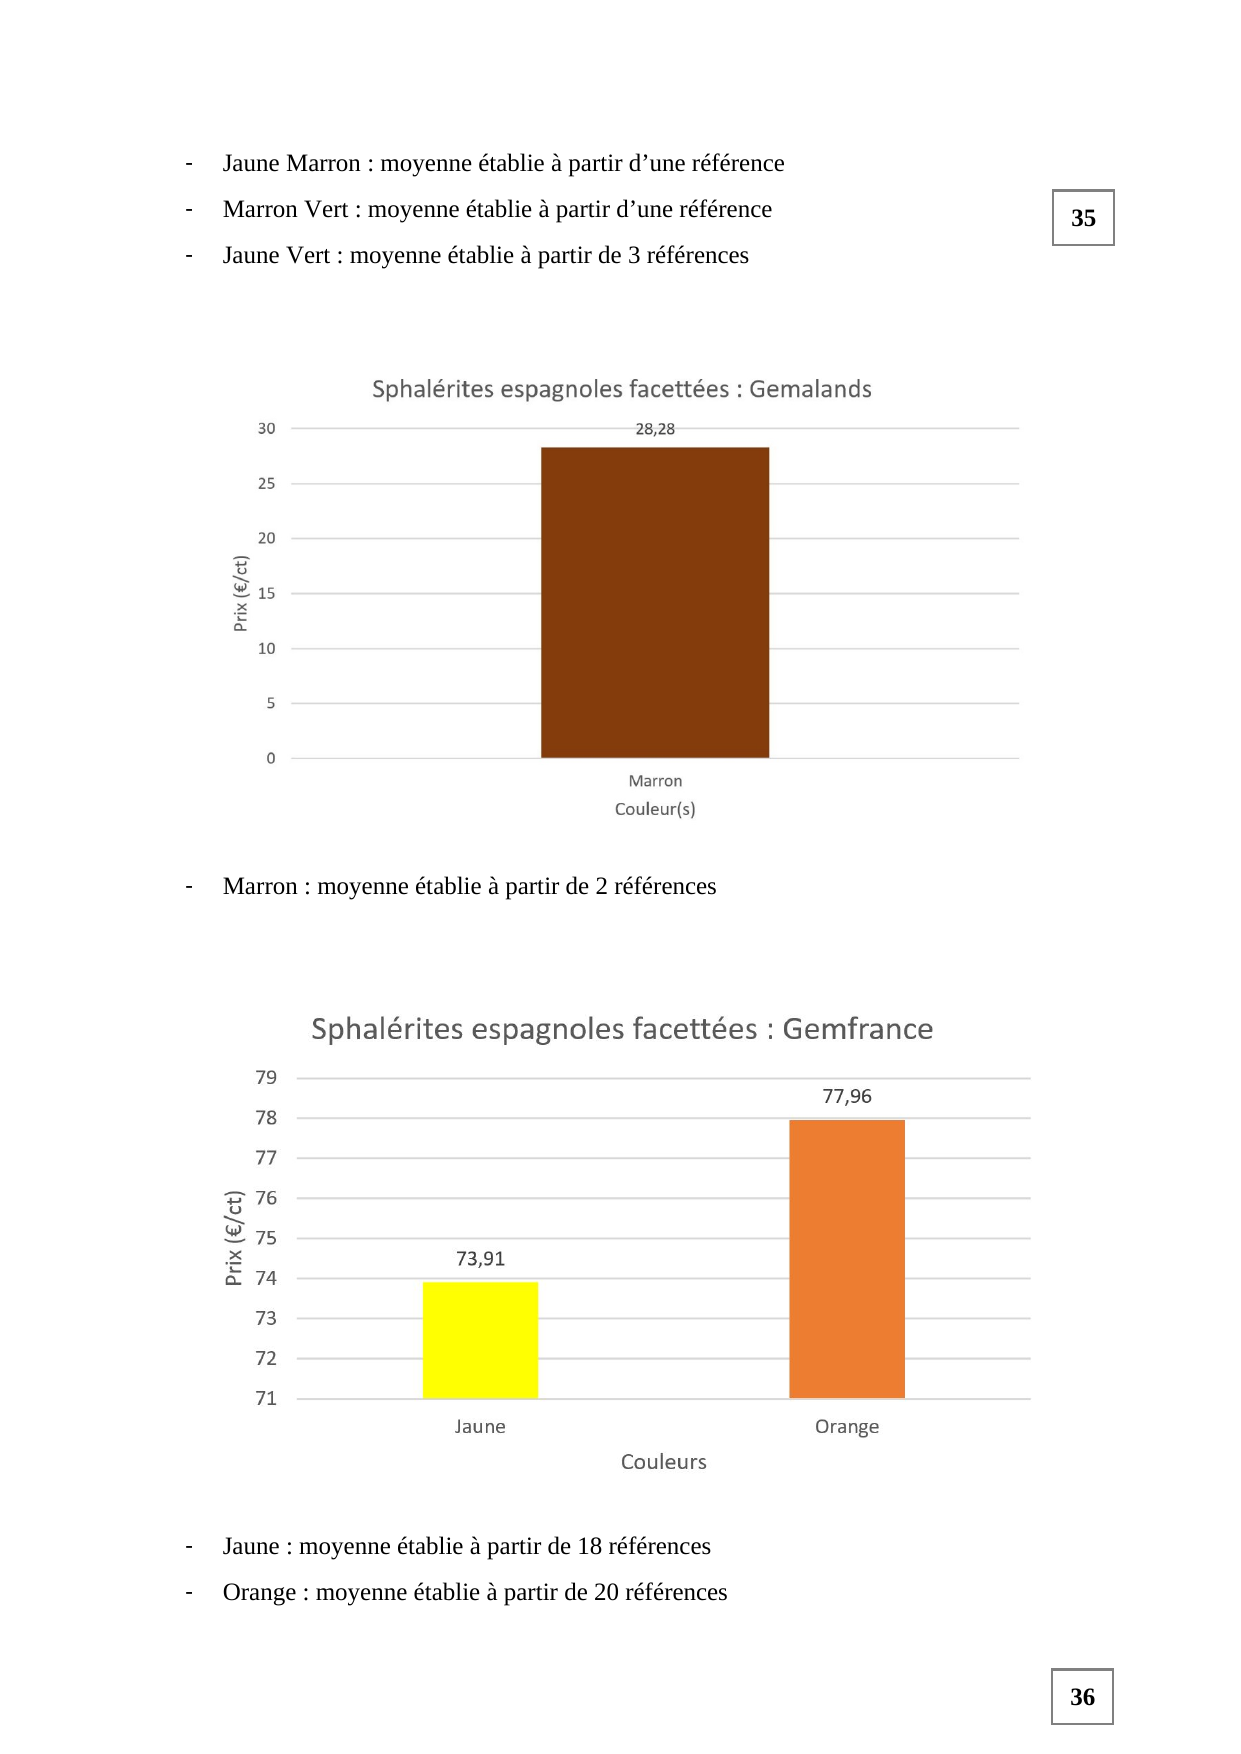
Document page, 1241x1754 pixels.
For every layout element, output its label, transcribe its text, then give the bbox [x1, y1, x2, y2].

list Jaune Vert : moyenne établie à partir de 3 références [185, 239, 1093, 269]
list Jaune : moyenne établie à partir de 18 références [185, 1530, 1093, 1561]
list Marron : moyenne établie à partir de 2 références [185, 870, 1093, 901]
picture [192, 992, 1048, 1500]
list Jaune Marron : moyenne établie à partir d’une référence [185, 148, 1093, 178]
picture [211, 361, 1030, 840]
list Orange : moyenne établie à partir de 20 références [185, 1576, 1093, 1606]
list Marron Vert : moyenne établie à partir d’une référence [185, 193, 1052, 224]
